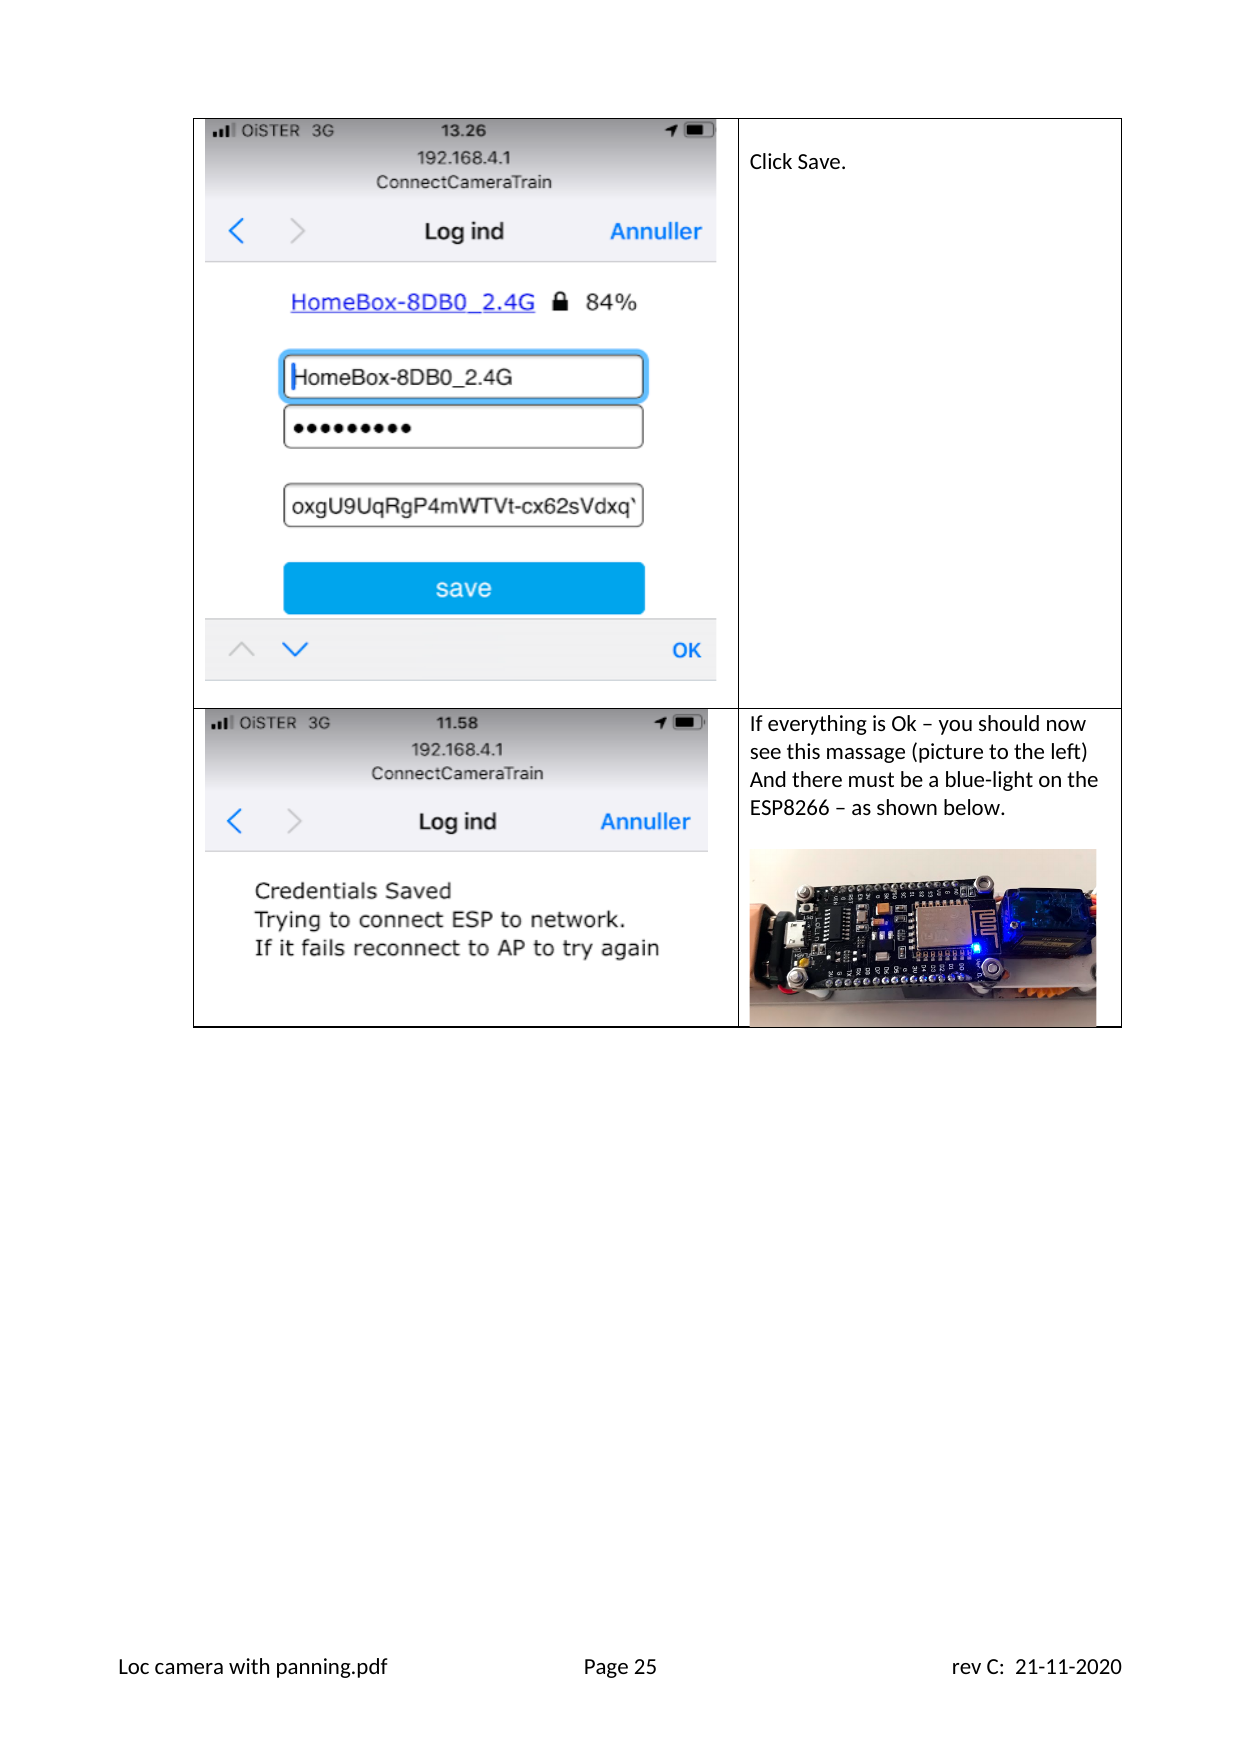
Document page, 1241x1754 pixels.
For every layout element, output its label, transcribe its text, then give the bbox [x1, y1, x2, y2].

table_cell [194, 119, 738, 708]
table_cell If everything is Ok – you should now see this massage (picture to the left) And there must be a blue-light on the ESP8266 – as shown below. [739, 709, 1121, 1026]
picture [205, 709, 708, 981]
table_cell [739, 119, 1121, 708]
picture [749, 849, 1097, 1027]
picture [205, 119, 717, 681]
table_cell [194, 709, 738, 1026]
